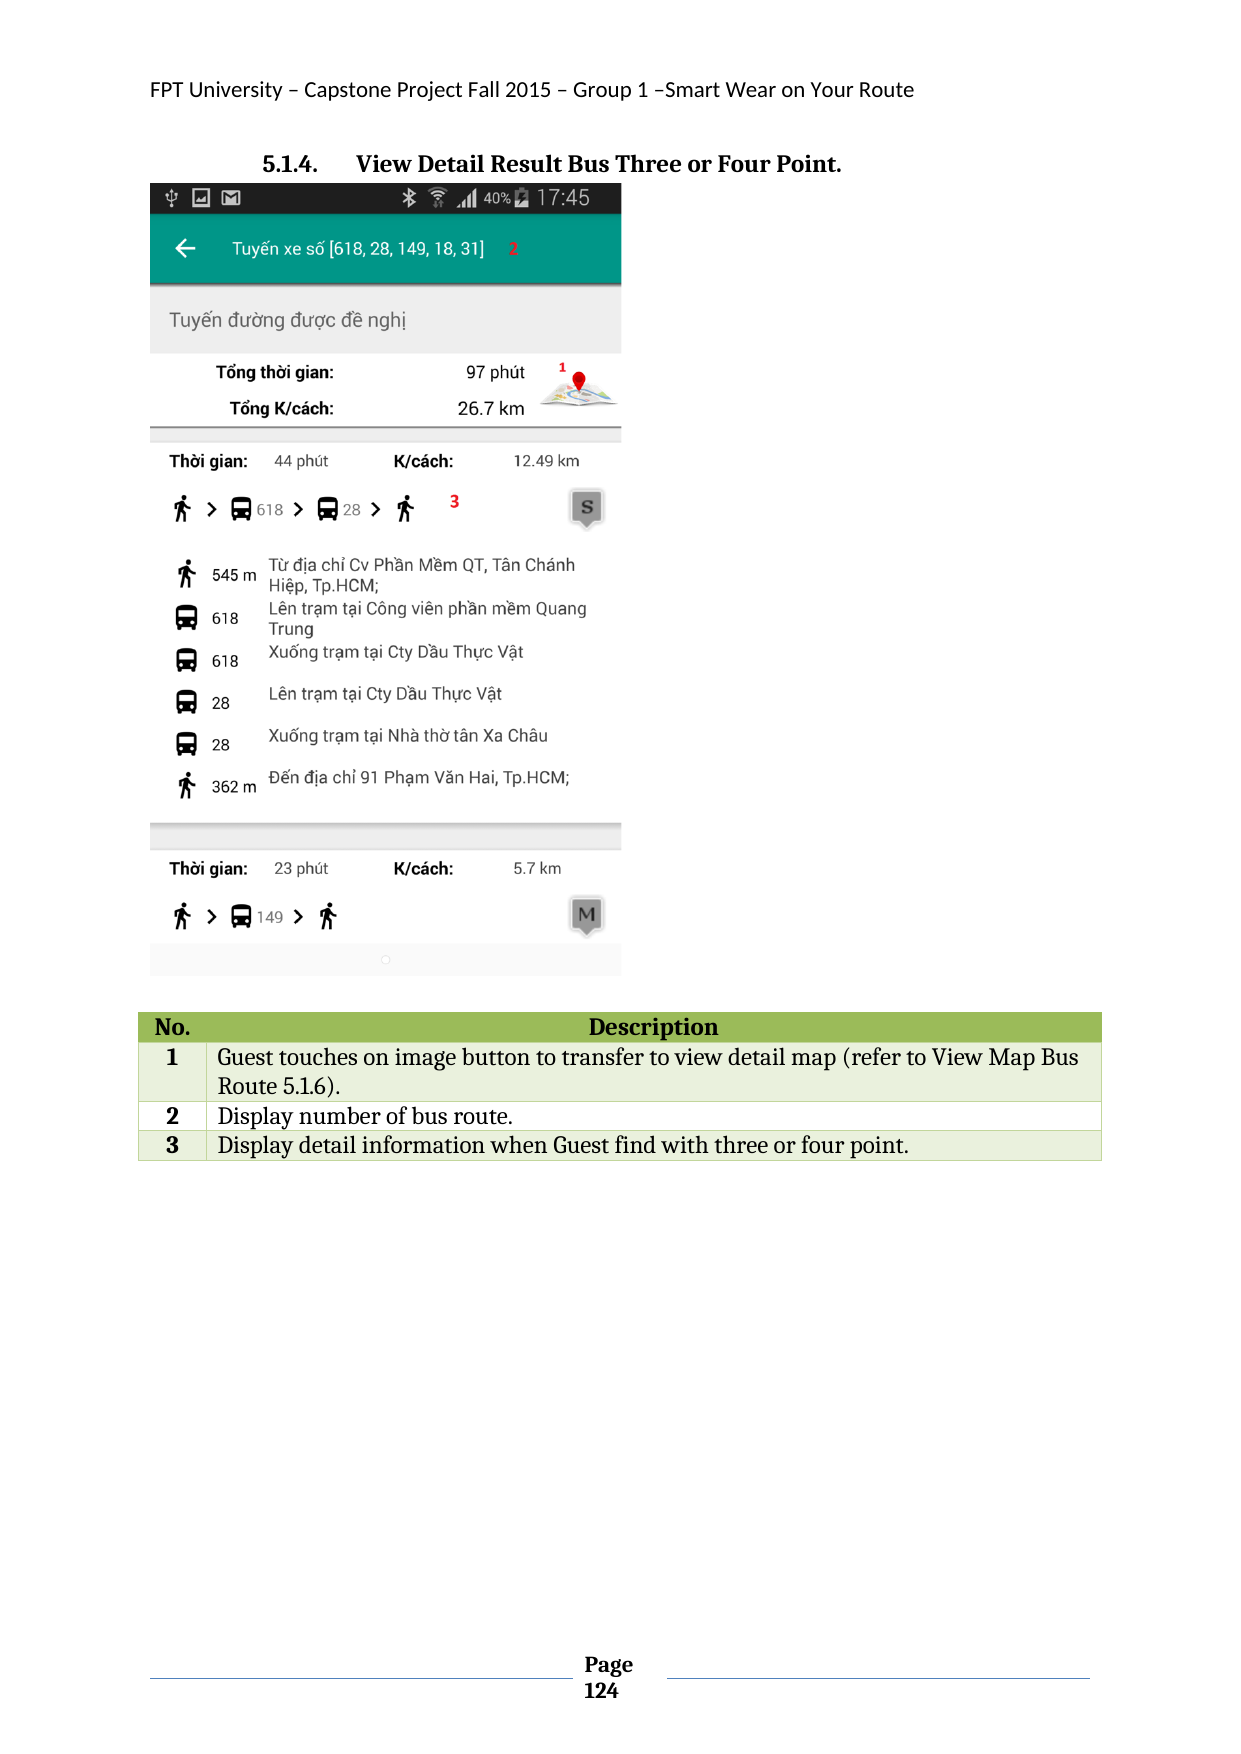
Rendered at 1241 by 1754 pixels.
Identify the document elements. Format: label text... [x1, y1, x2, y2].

table_cell Display number of bus route. [207, 1102, 1101, 1130]
table_cell 2 [139, 1102, 206, 1130]
subtitle View Detail Result Bus Three or Four Point. [262, 150, 1090, 179]
table_header No. [139, 1013, 206, 1042]
picture [150, 183, 622, 976]
table_cell Guest touches on image button to transfer to view detail map (refer to View Map Bus Route 5.1.6). [207, 1043, 1101, 1101]
table_cell Display detail information when Guest find with three or four point. [207, 1131, 1101, 1160]
table_cell 3 [139, 1131, 206, 1160]
table_header Description [207, 1013, 1101, 1042]
table_cell 1 [139, 1043, 206, 1101]
